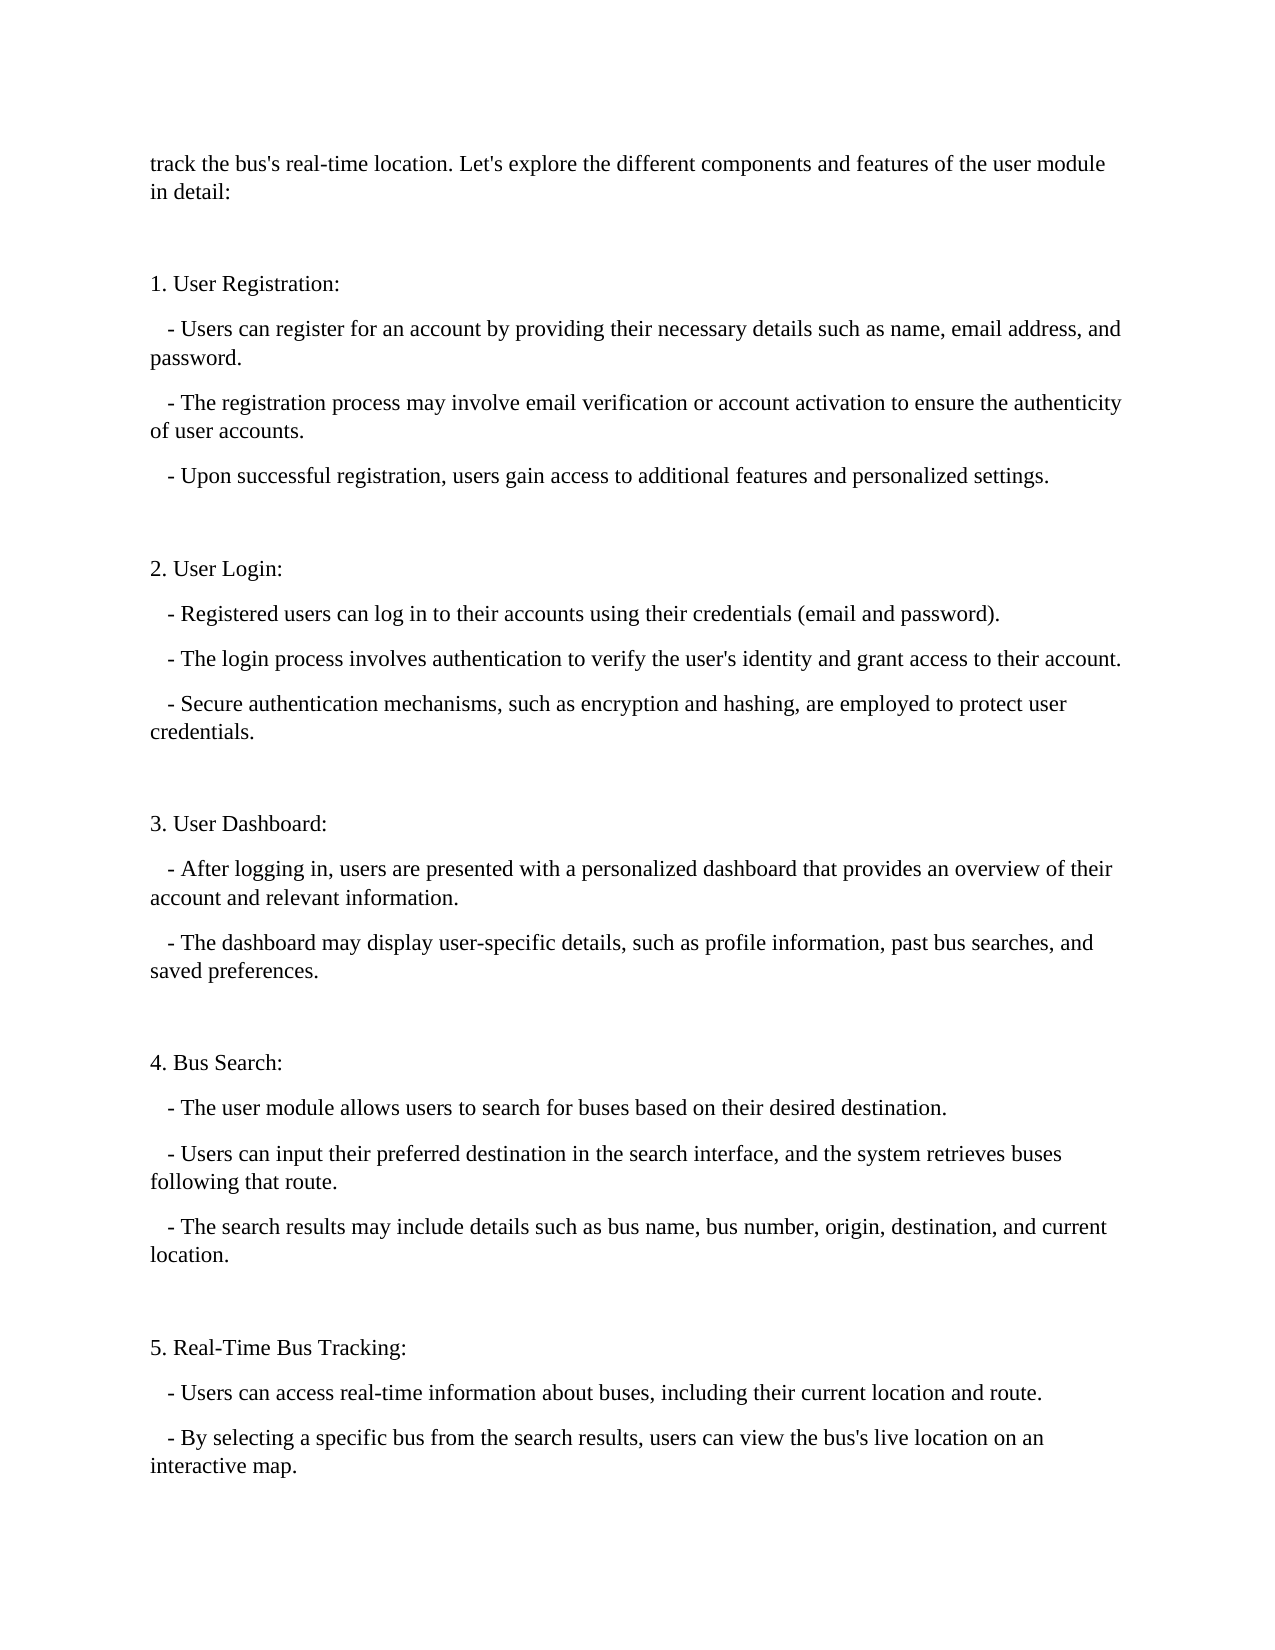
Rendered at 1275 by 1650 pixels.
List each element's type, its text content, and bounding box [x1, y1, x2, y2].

text 5. Real-Time Bus Tracking: [150, 1333, 1125, 1360]
text - Registered users can log in to their accounts using their credentials (email and password). [150, 600, 1125, 626]
text - Upon successful registration, users gain access to additional features and personalized settings. [150, 463, 1125, 489]
text - The search results may include details such as bus name, bus number, origin, destination, and current location. [150, 1213, 1125, 1268]
text - By selecting a specific bus from the search results, users can view the bus's live location on an interactive map. [150, 1424, 1125, 1478]
text 3. User Dashboard: [150, 810, 1125, 837]
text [150, 150, 1125, 205]
text - The user module allows users to search for buses based on their desired destination. [150, 1094, 1125, 1121]
text 4. Bus Search: [150, 1049, 1125, 1076]
text 1. User Registration: [150, 270, 1125, 297]
text - The login process involves authentication to verify the user's identity and grant access to their account. [150, 645, 1125, 671]
text - After logging in, users are presented with a personalized dashboard that provides an overview of their account and relevant information. [150, 855, 1125, 910]
text - Users can input their preferred destination in the search interface, and the system retrieves buses following that route. [150, 1139, 1125, 1194]
text - Users can access real-time information about buses, including their current location and route. [150, 1379, 1125, 1405]
text - The dashboard may display user-specific details, such as profile information, past bus searches, and saved preferences. [150, 929, 1125, 984]
text - Secure authentication mechanisms, such as encryption and hashing, are employed to protect user credentials. [150, 690, 1125, 745]
text - Users can register for an account by providing their necessary details such as name, email address, and password. [150, 316, 1125, 370]
text - The registration process may involve email verification or account activation to ensure the authenticity of user accounts. [150, 389, 1125, 444]
text 2. User Login: [150, 554, 1125, 581]
